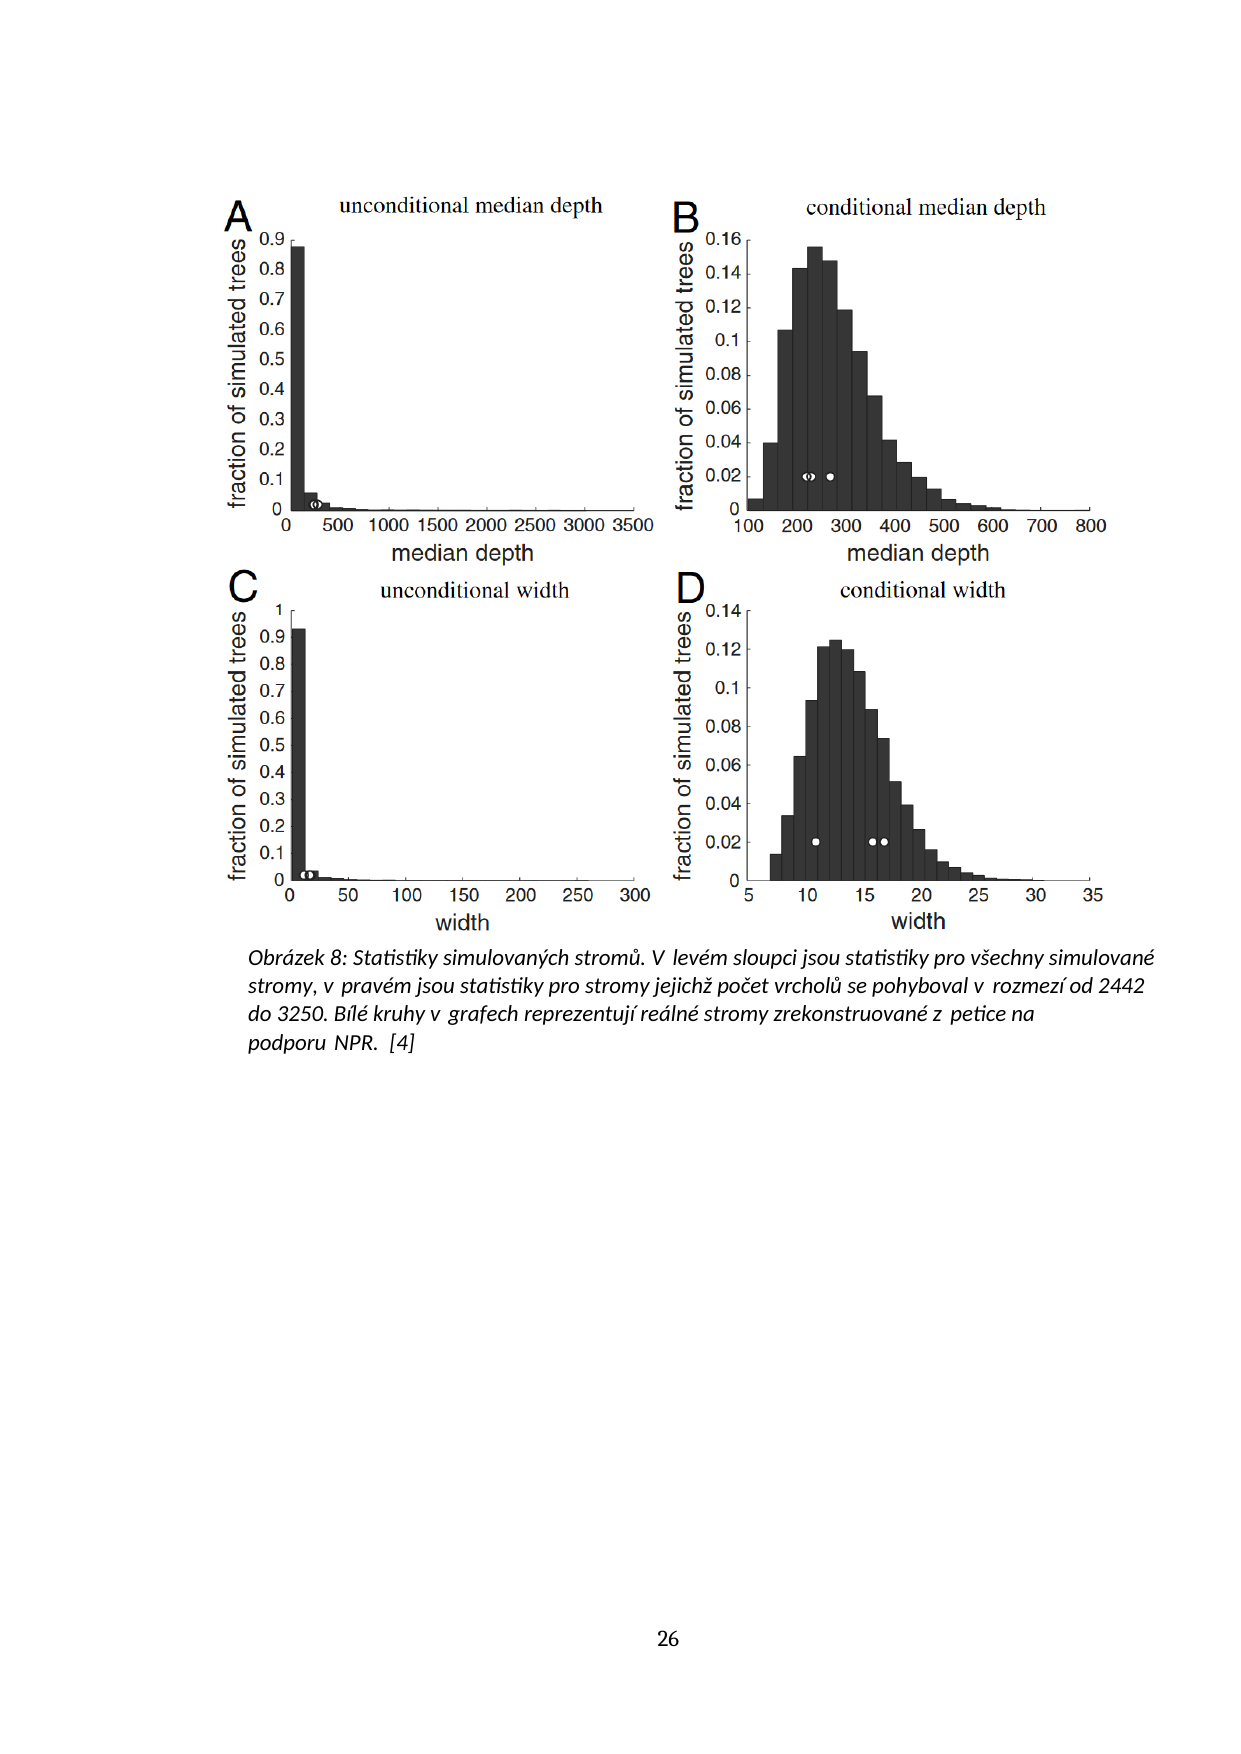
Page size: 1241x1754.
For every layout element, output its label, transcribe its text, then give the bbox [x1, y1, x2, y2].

picture [172, 166, 1134, 944]
text Obrázek 8: Statistiky simulovaných stromů. V levém sloupci jsou statistiky pro všechny simulované stromy, v pravém jsou statistiky pro stromy jejichž počet vrcholů se pohyboval v rozmezí od 2442 do 3250. Bílé kruhy v grafech reprezentují reálné stromy zrekonstruované z petice na podporu NPR. [4] [248, 943, 1163, 1056]
